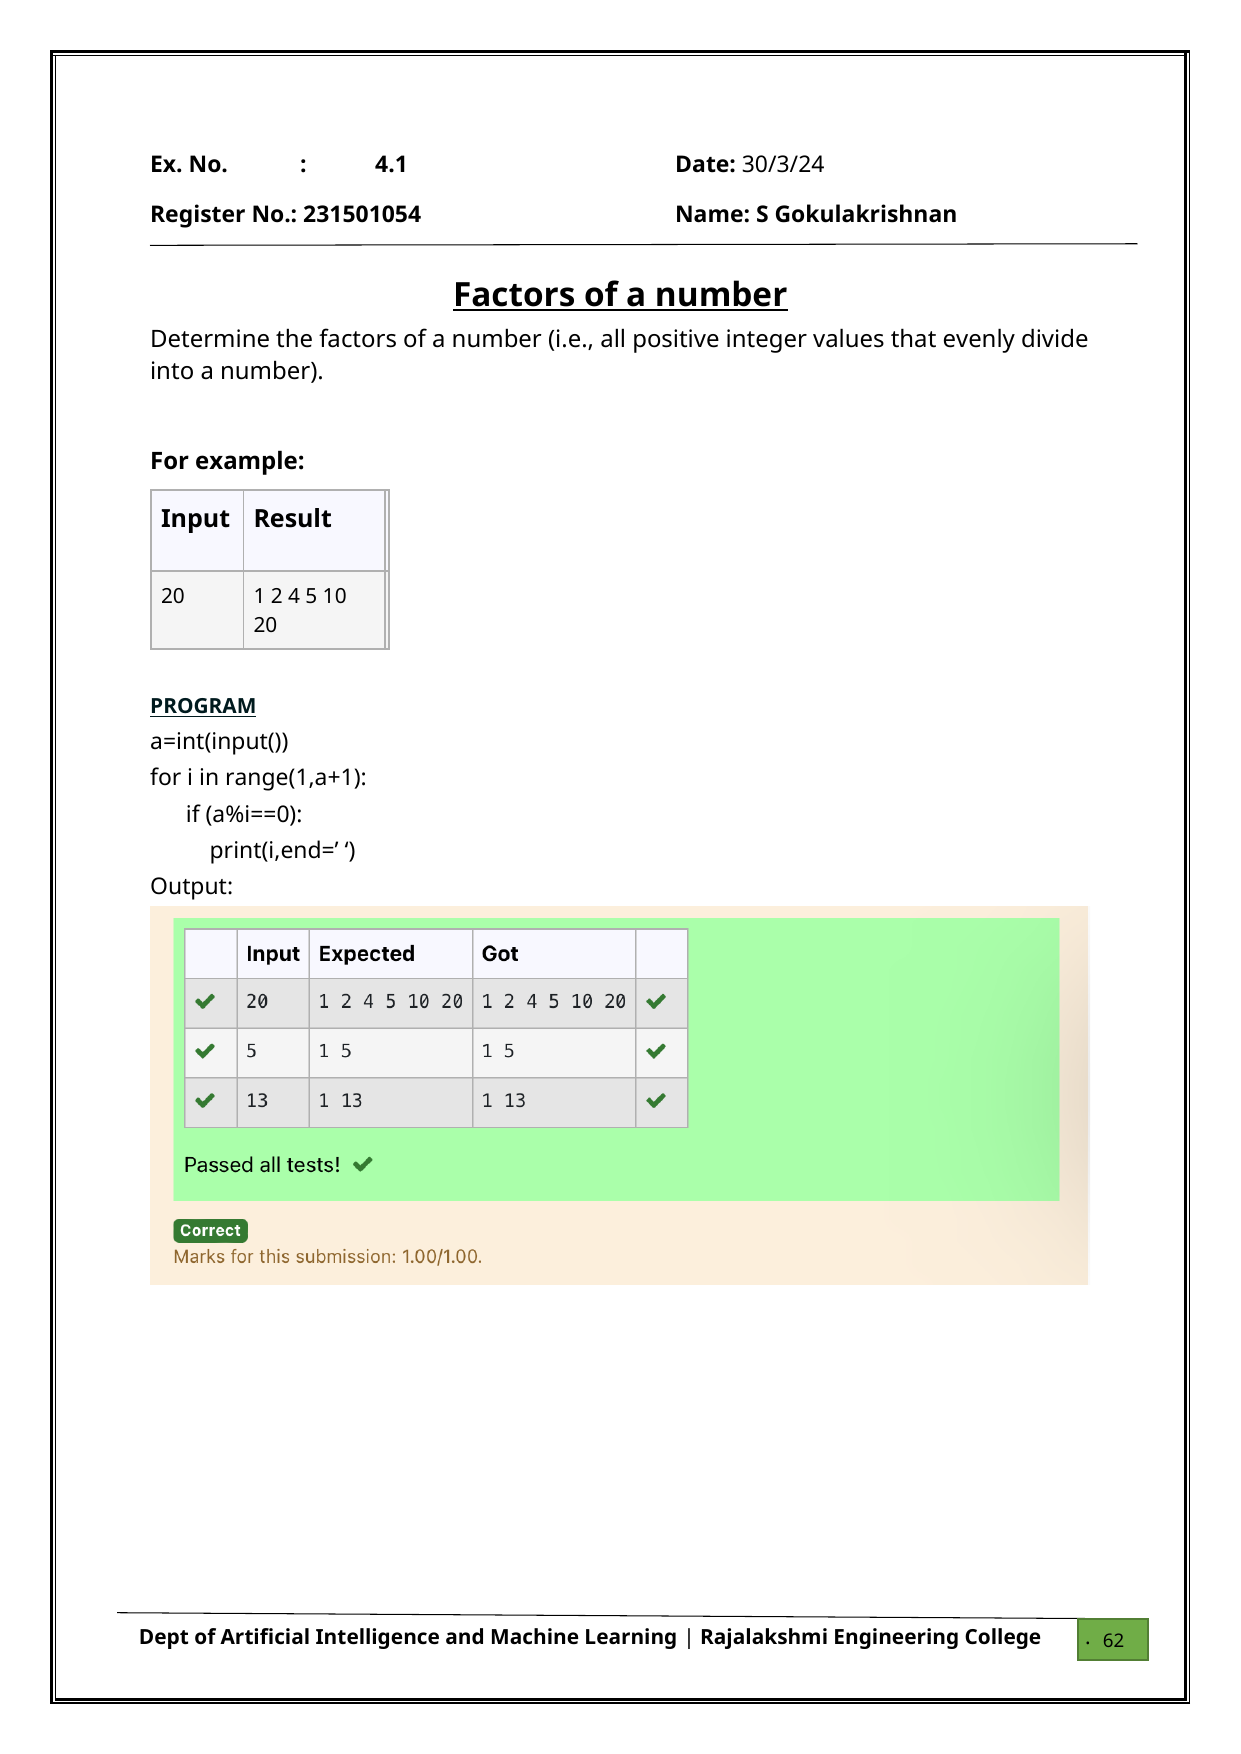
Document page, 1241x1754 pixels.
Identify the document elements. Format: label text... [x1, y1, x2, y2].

text print(i,end=’ ‘) [150, 834, 1090, 865]
text Register No.: 231501054 Name: S Gokulakrishnan [150, 198, 1090, 229]
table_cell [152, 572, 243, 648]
text for i in range(1,a+1): [150, 761, 1090, 792]
text Determine the factors of a number (i.e., all positive integer values that evenly divide into a number). [150, 321, 1090, 387]
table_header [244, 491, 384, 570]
text Ex. No. : 4.1 Date: 30/3/24 [150, 148, 1090, 179]
text Factors of a number [150, 271, 1090, 316]
text a=int(input()) [150, 725, 1090, 756]
text For example: [150, 444, 1090, 477]
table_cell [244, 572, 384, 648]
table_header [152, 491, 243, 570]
text if (a%i==0): [150, 798, 1090, 829]
text Output: [150, 870, 1090, 902]
picture [150, 906, 1091, 1285]
text PROGRAM [150, 691, 1090, 720]
